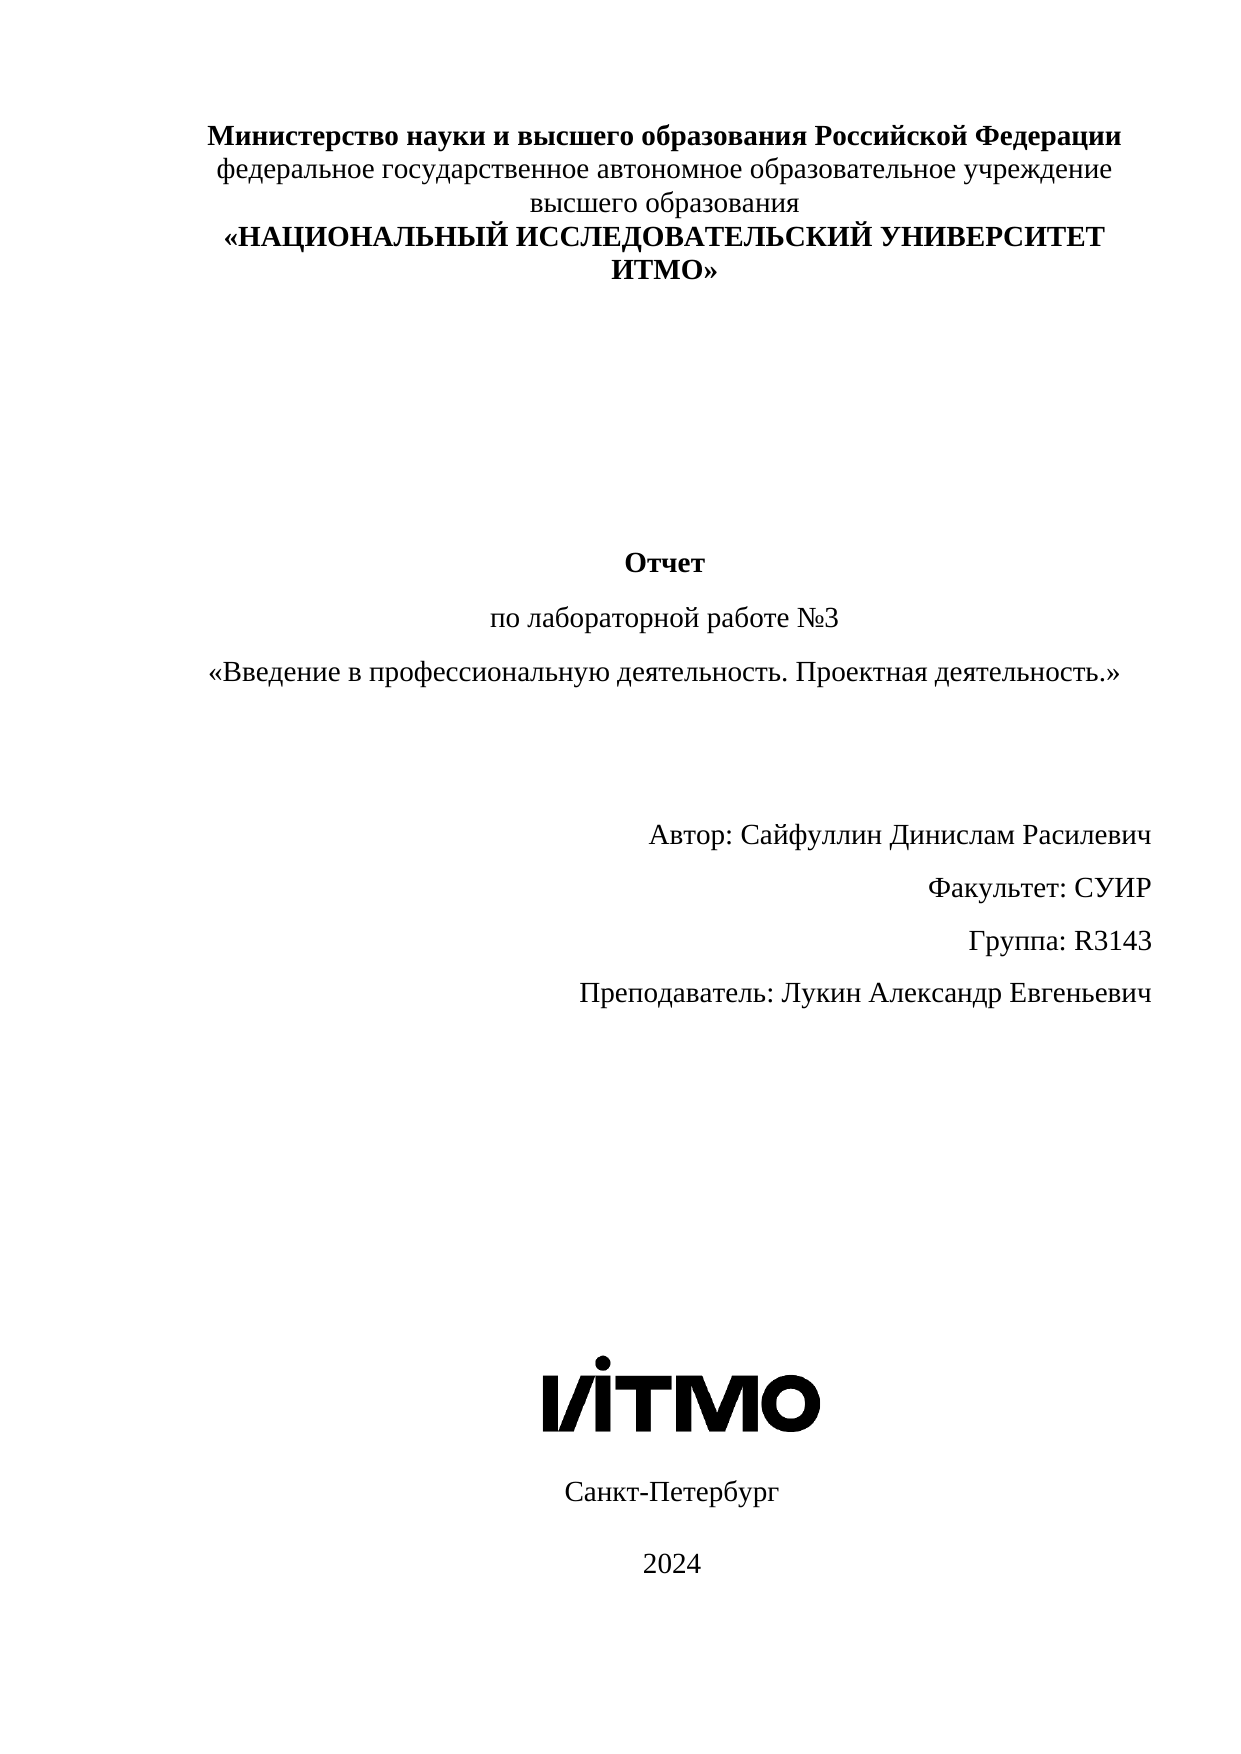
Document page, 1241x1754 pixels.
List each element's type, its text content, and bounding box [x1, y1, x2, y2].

text федеральное государственное автономное образовательное учреждение высшего образования [177, 152, 1152, 219]
picture [529, 1333, 833, 1454]
text по лабораторной работе №3 [177, 600, 1152, 633]
text Преподаватель: Лукин Александр Евгеньевич [177, 975, 1152, 1009]
text Группа: R3143 [177, 923, 1152, 956]
text Факультет: СУИР [177, 870, 1152, 903]
text 2024 [177, 1546, 1152, 1579]
text «НАЦИОНАЛЬНЫЙ ИССЛЕДОВАТЕЛЬСКИЙ УНИВЕРСИТЕТ ИТМО» [177, 219, 1152, 286]
text Автор: Сайфуллин Динислам Расилевич [177, 817, 1152, 851]
text Отчет [177, 545, 1152, 579]
text «Введение в профессиональную деятельность. Проектная деятельность.» [177, 654, 1152, 688]
text Санкт-Петербург [177, 1474, 1152, 1508]
text Министерство науки и высшего образования Российской Федерации [177, 118, 1152, 152]
